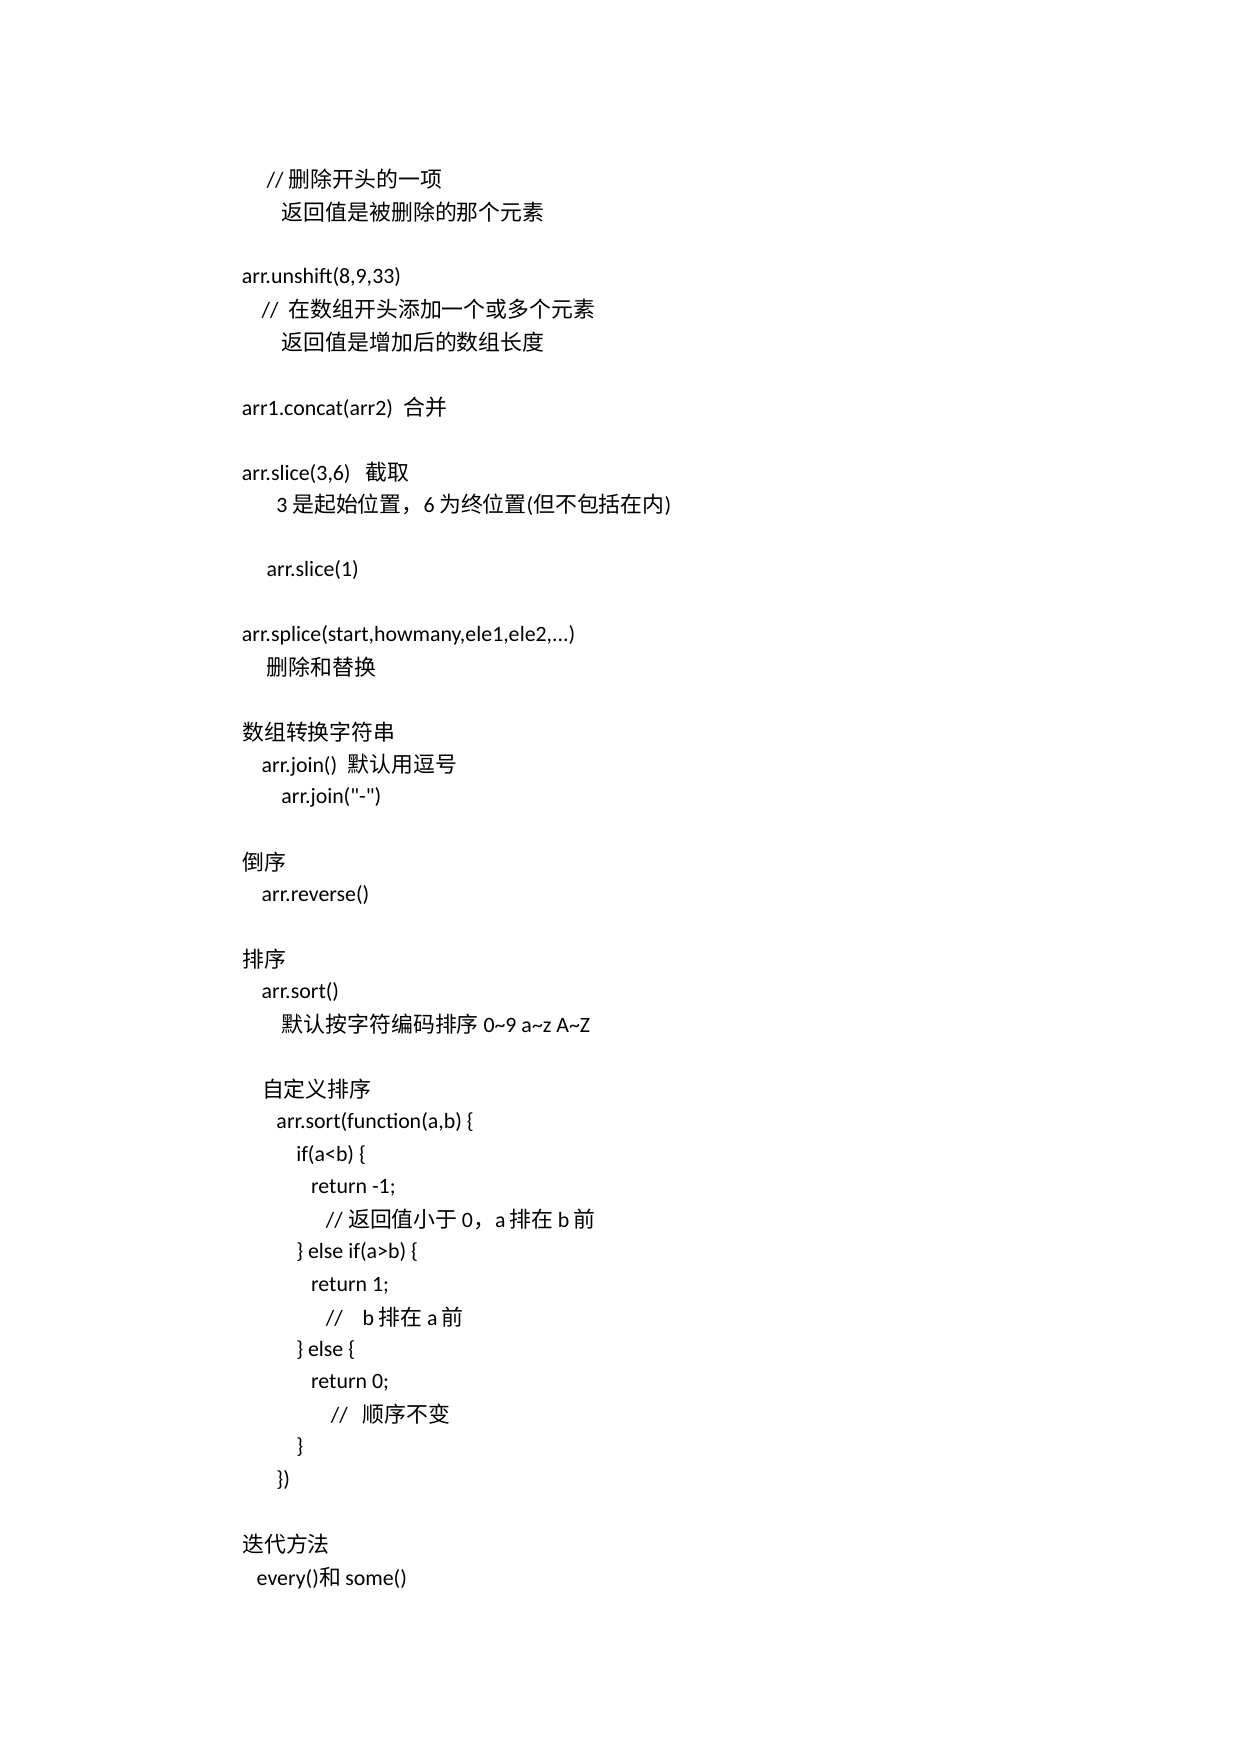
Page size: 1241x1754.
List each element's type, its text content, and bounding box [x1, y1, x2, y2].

text arr1.concat(arr2) 合并 [187, 389, 1053, 422]
text // 返回值小于0，a排在b前 [187, 1202, 1053, 1234]
text // 删除开头的一项 [187, 162, 1053, 194]
text 删除和替换 [187, 649, 1053, 682]
text arr.sort() [187, 974, 1053, 1007]
text 倒序 [187, 844, 1053, 877]
text if(a<b) { [187, 1137, 1053, 1169]
text // 顺序不变 [187, 1397, 1053, 1429]
text 数组转换字符串 [187, 714, 1053, 747]
text 排序 [187, 942, 1053, 974]
text return -1; [187, 1169, 1053, 1202]
text every()和some() [187, 1559, 1053, 1592]
text arr.reverse() [187, 877, 1053, 909]
text arr.join("-") [187, 779, 1053, 812]
text arr.sort(function(a,b) { [187, 1104, 1053, 1137]
text arr.slice(1) [187, 552, 1053, 584]
text 返回值是增加后的数组长度 [187, 324, 1053, 357]
text // 在数组开头添加一个或多个元素 [187, 292, 1053, 324]
text 默认按字符编码排序 0~9 a~z A~Z [187, 1007, 1053, 1039]
text 迭代方法 [187, 1527, 1053, 1559]
text arr.unshift(8,9,33) [187, 259, 1053, 292]
text } else if(a>b) { [187, 1234, 1053, 1267]
text return 0; [187, 1364, 1053, 1397]
text 返回值是被删除的那个元素 [187, 194, 1053, 227]
text }) [187, 1462, 1053, 1494]
text arr.slice(3,6) 截取 [187, 454, 1053, 487]
text return 1; [187, 1267, 1053, 1299]
text arr.splice(start,howmany,ele1,ele2,...) [187, 617, 1053, 649]
text 3是起始位置，6为终位置(但不包括在内) [187, 487, 1053, 519]
text arr.join() 默认用逗号 [187, 747, 1053, 779]
text 自定义排序 [187, 1072, 1053, 1104]
text // b排在a前 [187, 1299, 1053, 1332]
text } [187, 1429, 1053, 1462]
text } else { [187, 1332, 1053, 1364]
